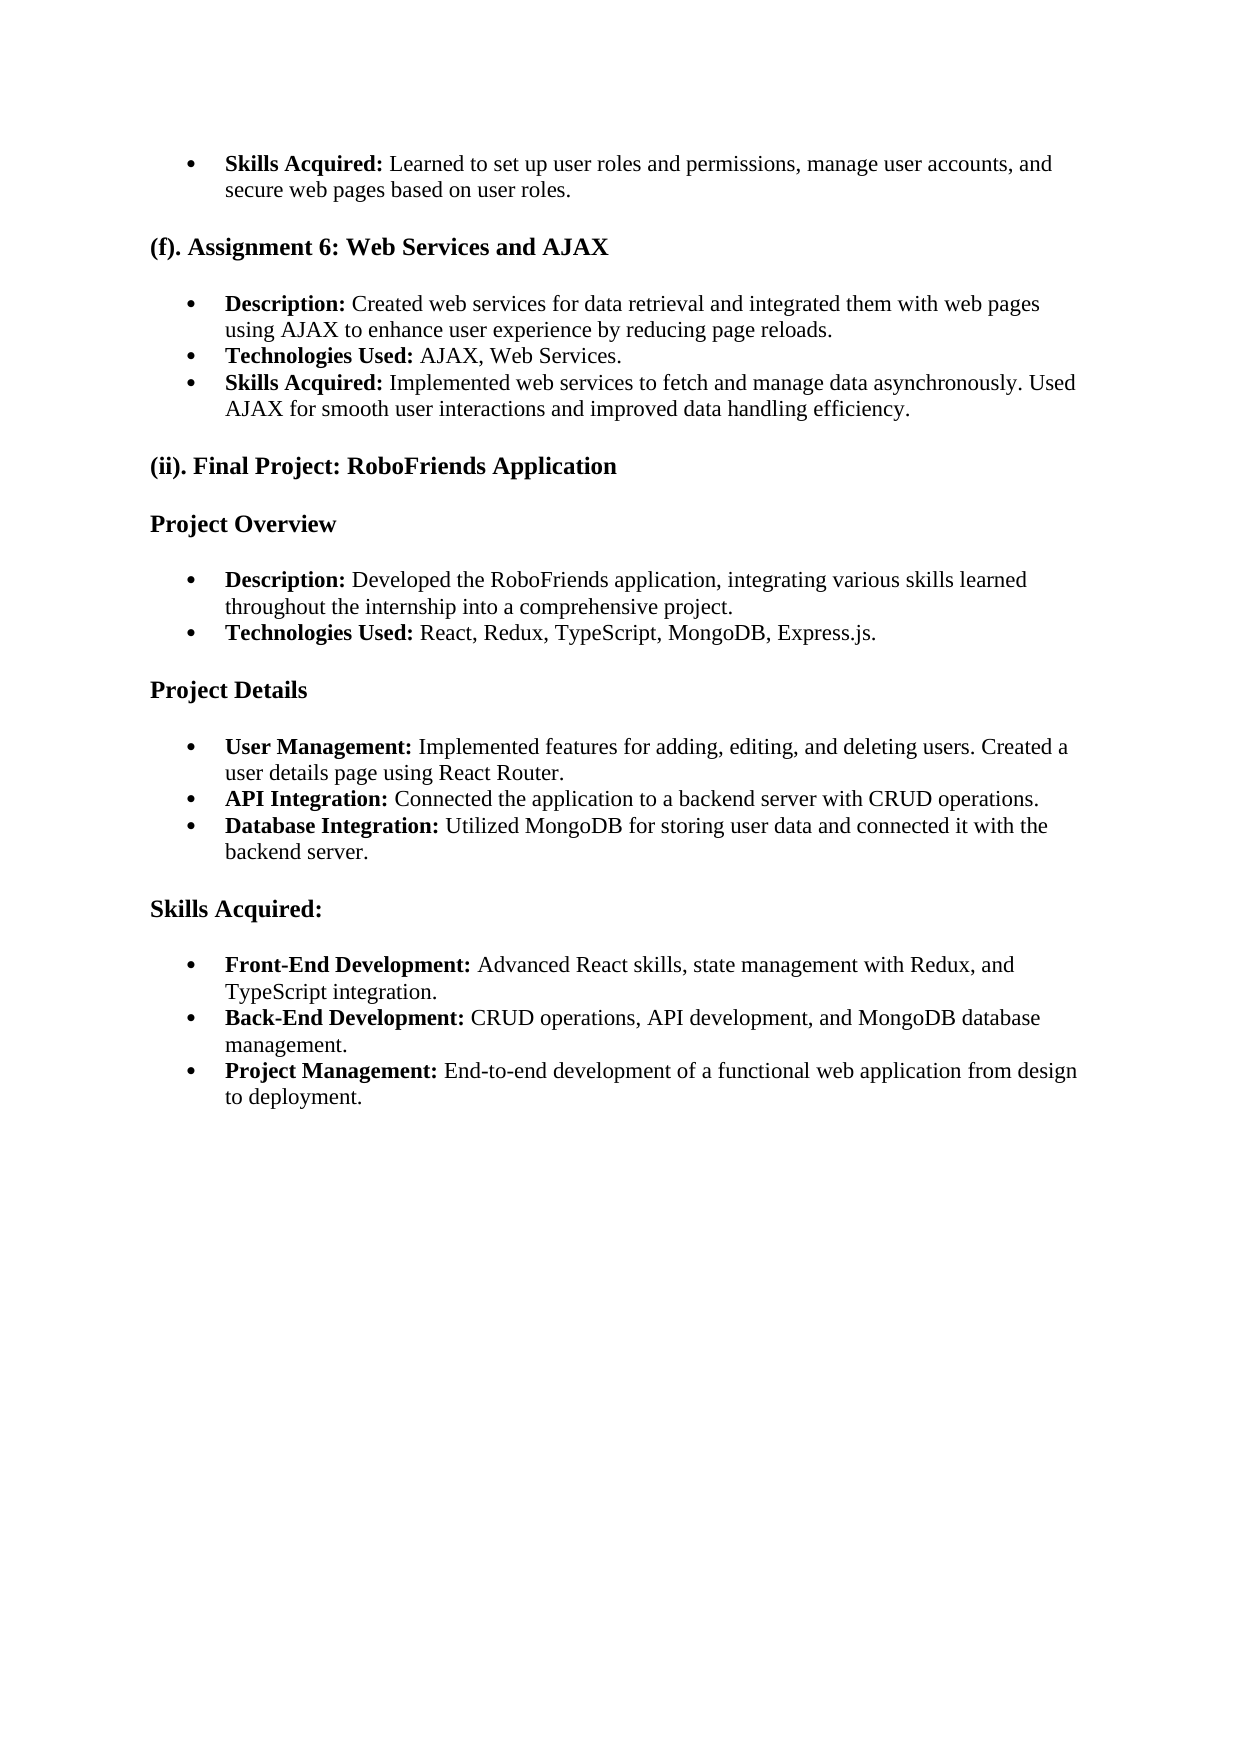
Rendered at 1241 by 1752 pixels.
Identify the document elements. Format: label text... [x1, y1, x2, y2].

list Database Integration: Utilized MongoDB for storing user data and connected it with the backend server. [187, 812, 1090, 864]
list Technologies Used: React, Redux, TypeScript, MongoDB, Express.js. [187, 619, 1090, 646]
list Description: Created web services for data retrieval and integrated them with web pages using AJAX to enhance user experience by reducing page reloads. [187, 290, 1090, 342]
list Skills Acquired: Implemented web services to fetch and manage data asynchronously. Used AJAX for smooth user interactions and improved data handling efficiency. [187, 369, 1090, 422]
list Project Management: End-to-end development of a functional web application from design to deployment. [187, 1057, 1090, 1110]
text (ii). Final Project: RoboFriends Application [150, 451, 1090, 479]
list Back-End Development: CRUD operations, API development, and MongoDB database management. [187, 1004, 1090, 1057]
text (f). Assignment 6: Web Services and AJAX [150, 232, 1090, 261]
list API Integration: Connected the application to a backend server with CRUD operations. [187, 785, 1090, 812]
list User Management: Implemented features for adding, editing, and deleting users. Created a user details page using React Router. [187, 733, 1090, 785]
list Front-End Development: Advanced React skills, state management with Redux, and TypeScript integration. [187, 952, 1090, 1004]
list Technologies Used: AJAX, Web Services. [187, 342, 1090, 369]
text Project Details [150, 675, 1090, 703]
list Skills Acquired: Learned to set up user roles and permissions, manage user accounts, and secure web pages based on user roles. [187, 150, 1090, 203]
text Project Overview [150, 509, 1090, 537]
text Skills Acquired: [150, 894, 1090, 922]
list Description: Developed the RoboFriends application, integrating various skills learned throughout the internship into a comprehensive project. [187, 567, 1090, 619]
